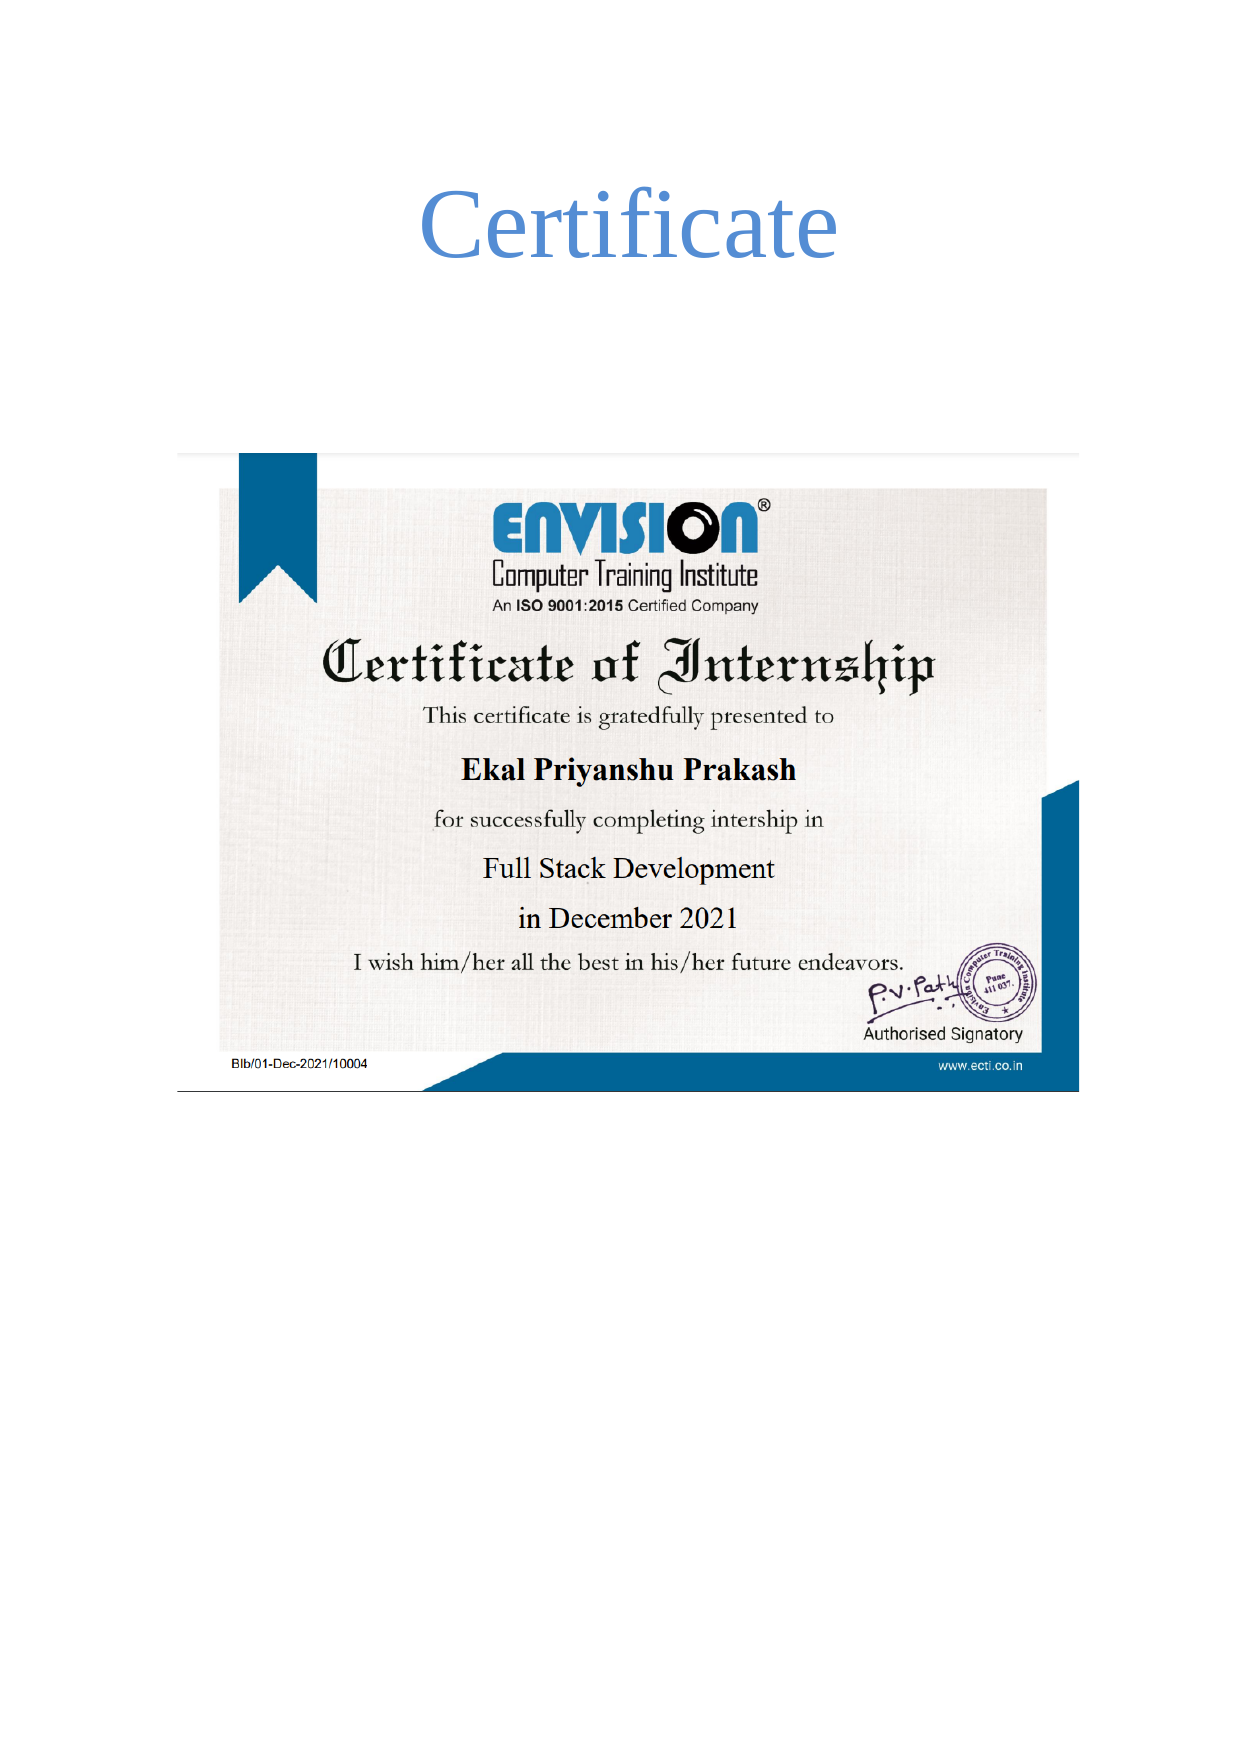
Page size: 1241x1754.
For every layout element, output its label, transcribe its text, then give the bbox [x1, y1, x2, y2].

text Certificate [418, 164, 1063, 279]
picture [940, 1063, 959, 1070]
picture [177, 453, 1080, 1092]
picture [972, 1063, 980, 1070]
